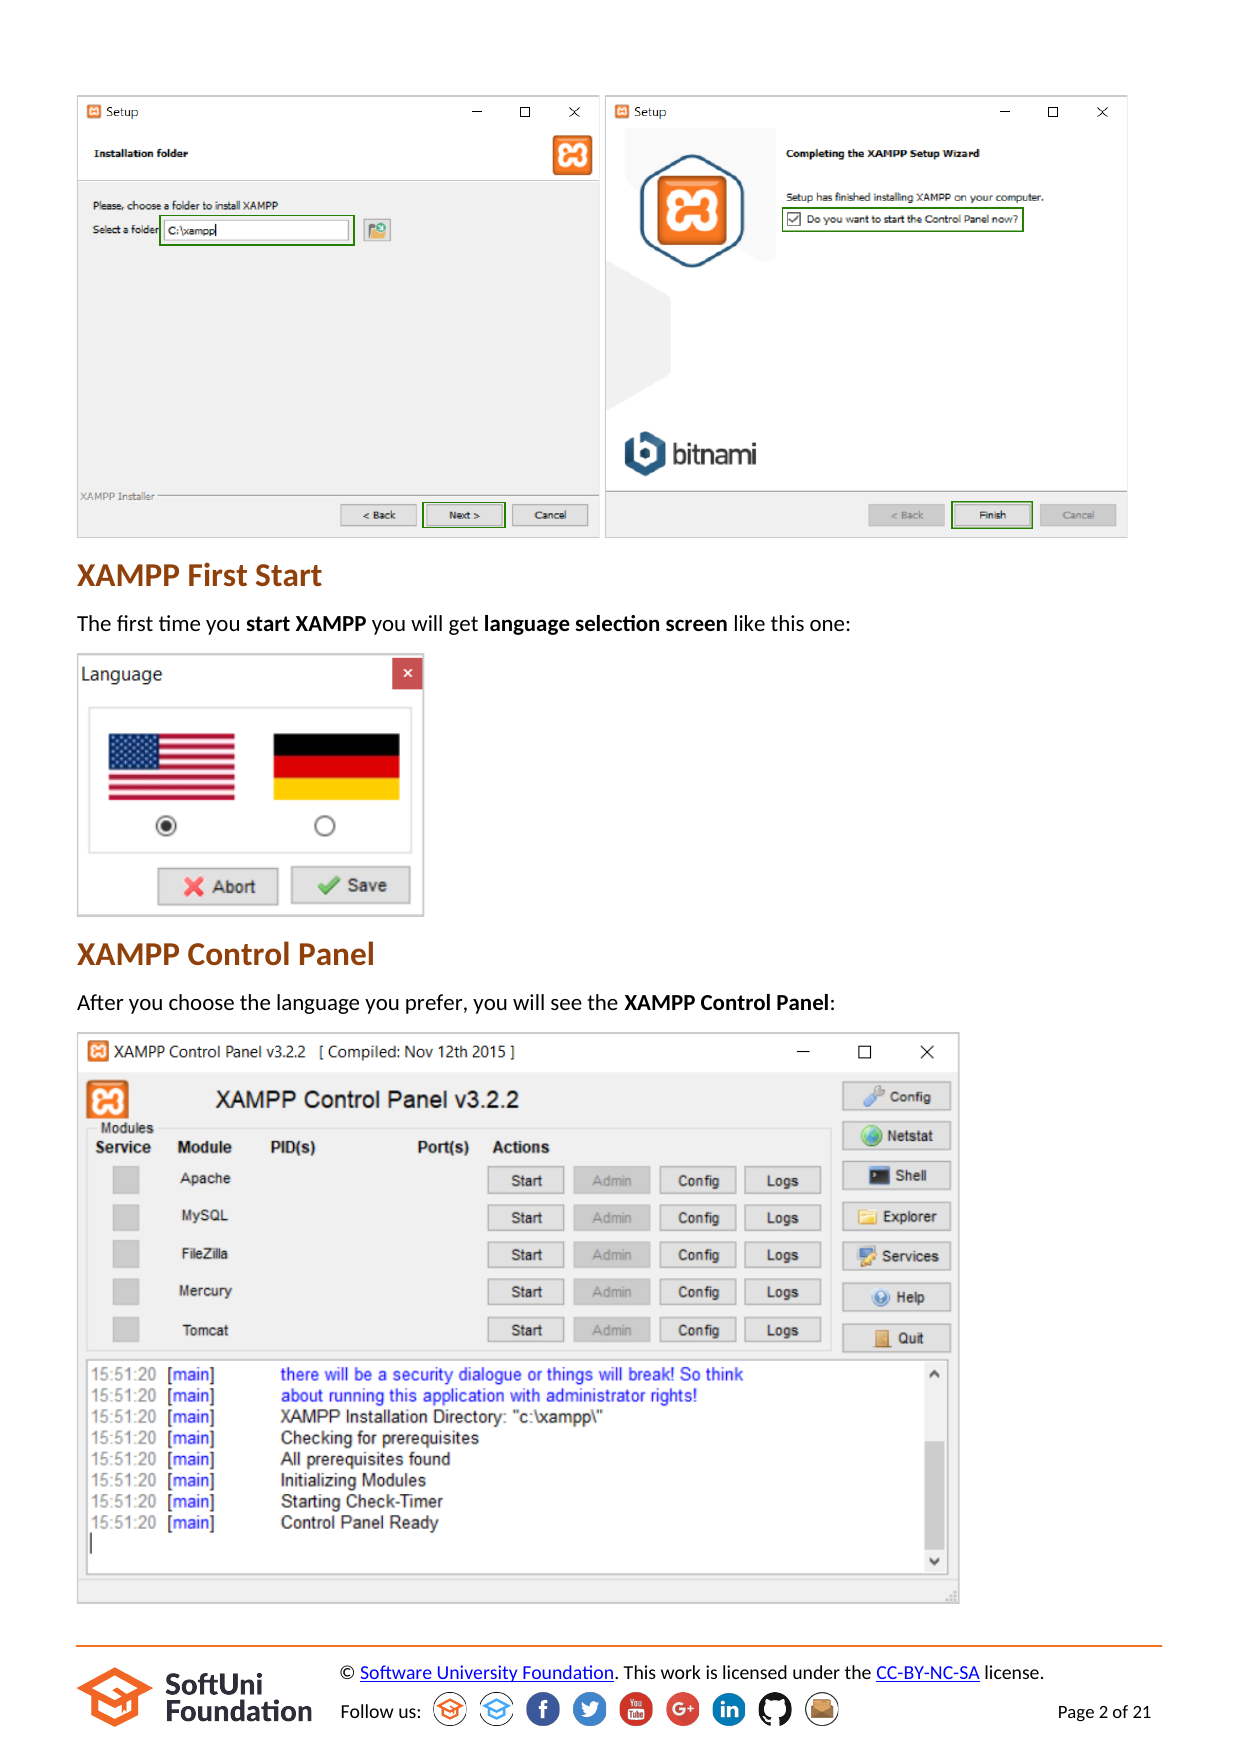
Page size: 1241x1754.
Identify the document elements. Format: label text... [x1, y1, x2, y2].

picture [805, 1692, 839, 1726]
picture [736, 1693, 746, 1703]
picture [573, 1692, 607, 1726]
picture [76, 95, 600, 538]
picture [712, 1716, 722, 1726]
picture [526, 1692, 560, 1726]
picture [604, 95, 1128, 538]
picture [758, 1692, 792, 1726]
subtitle XAMPP First Start [77, 554, 1163, 595]
text The first time you start XAMPP you will get language selection screen like this one: [77, 609, 1163, 637]
picture [619, 1692, 653, 1726]
text After you choose the language you prefer, you will see the XAMPP Control Panel: [77, 988, 1163, 1016]
picture [433, 1692, 467, 1726]
picture [76, 653, 425, 917]
picture [727, 1707, 738, 1717]
picture [480, 1692, 513, 1726]
picture [712, 1693, 722, 1703]
picture [76, 1032, 960, 1604]
picture [76, 1667, 312, 1727]
subtitle XAMPP Control Panel [77, 933, 1163, 974]
picture [666, 1692, 700, 1726]
picture [736, 1716, 746, 1726]
